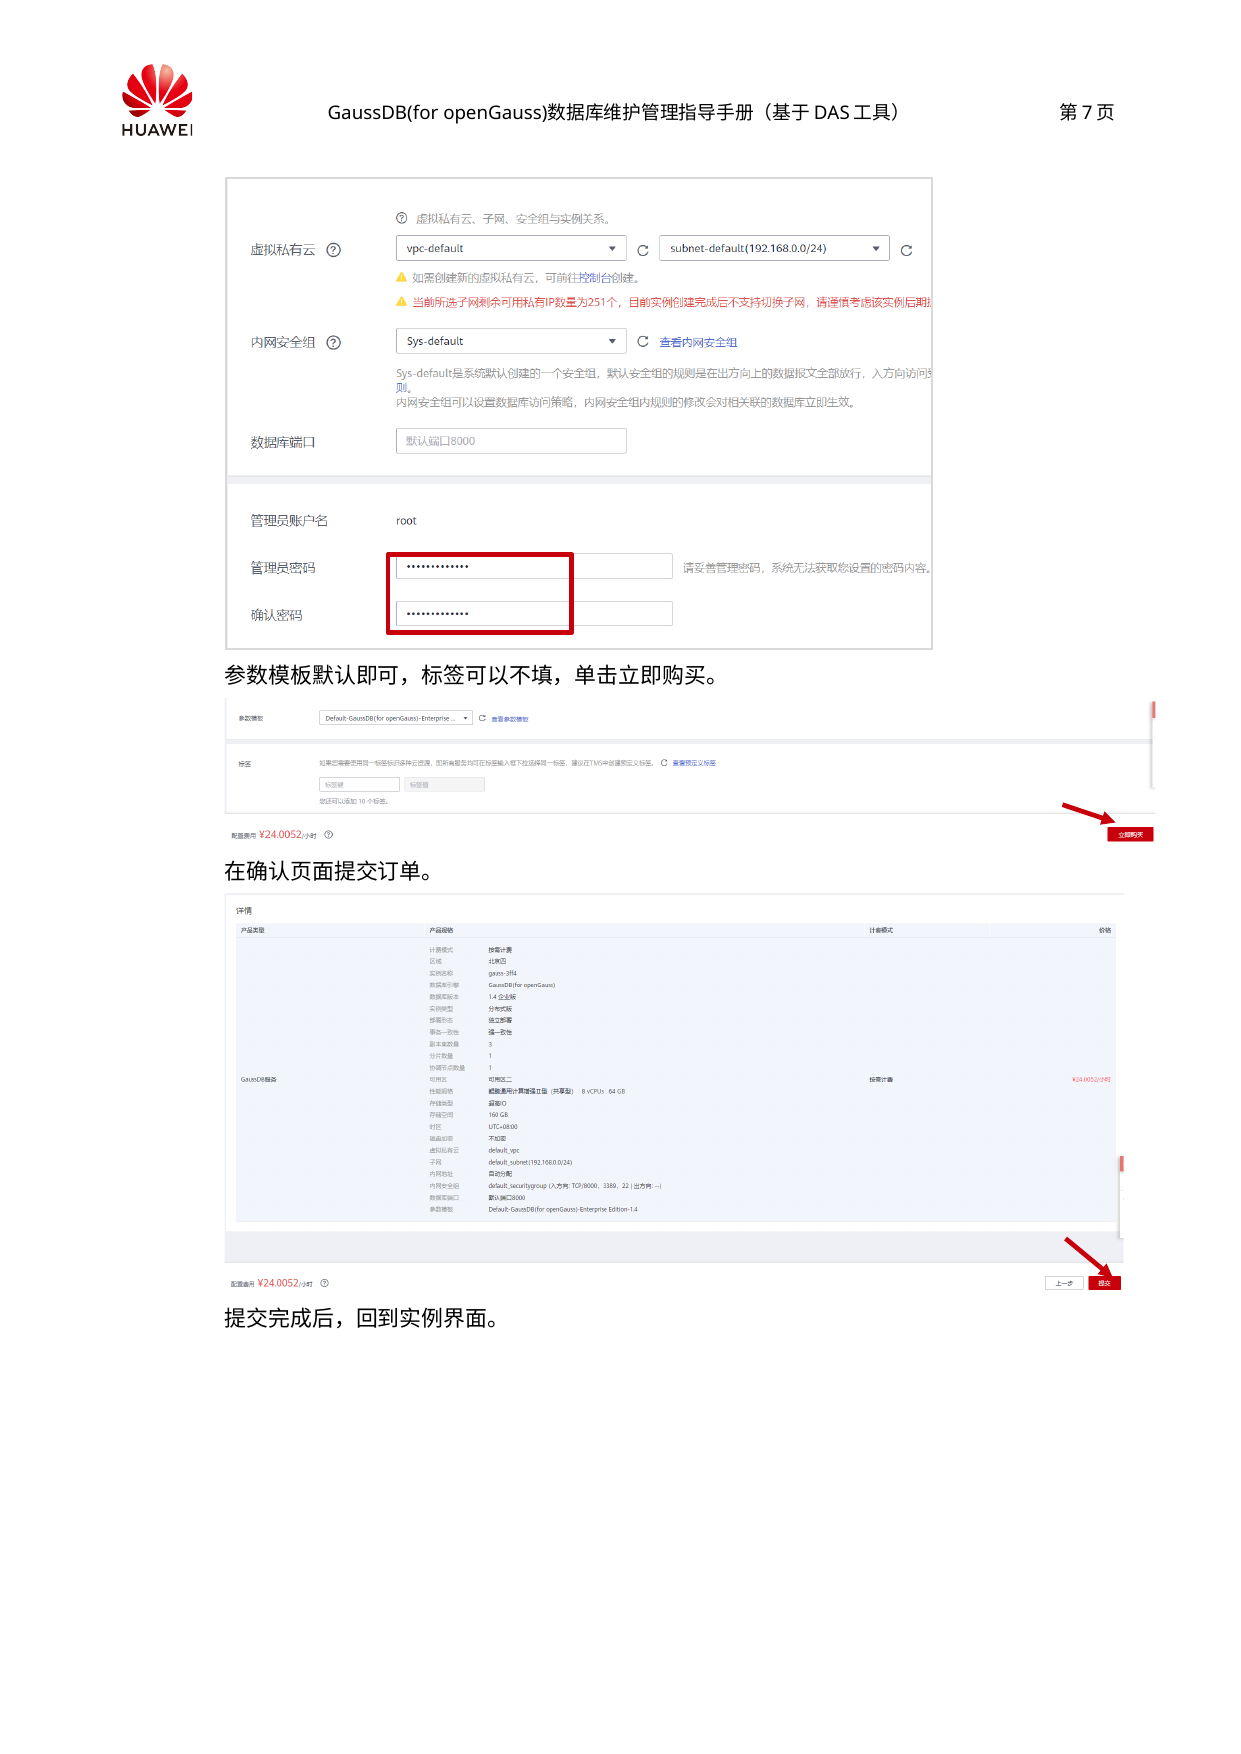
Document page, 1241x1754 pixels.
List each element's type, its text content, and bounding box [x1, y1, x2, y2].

picture [224, 893, 1124, 1293]
picture [122, 64, 193, 136]
picture [227, 179, 931, 648]
picture [224, 698, 1156, 846]
text 参数模板默认即可，标签可以不填，单击立即购买。 [224, 658, 1122, 690]
text 在确认页面提交订单。 [224, 854, 1122, 885]
text 提交完成后，回到实例界面。 [224, 1301, 1122, 1332]
